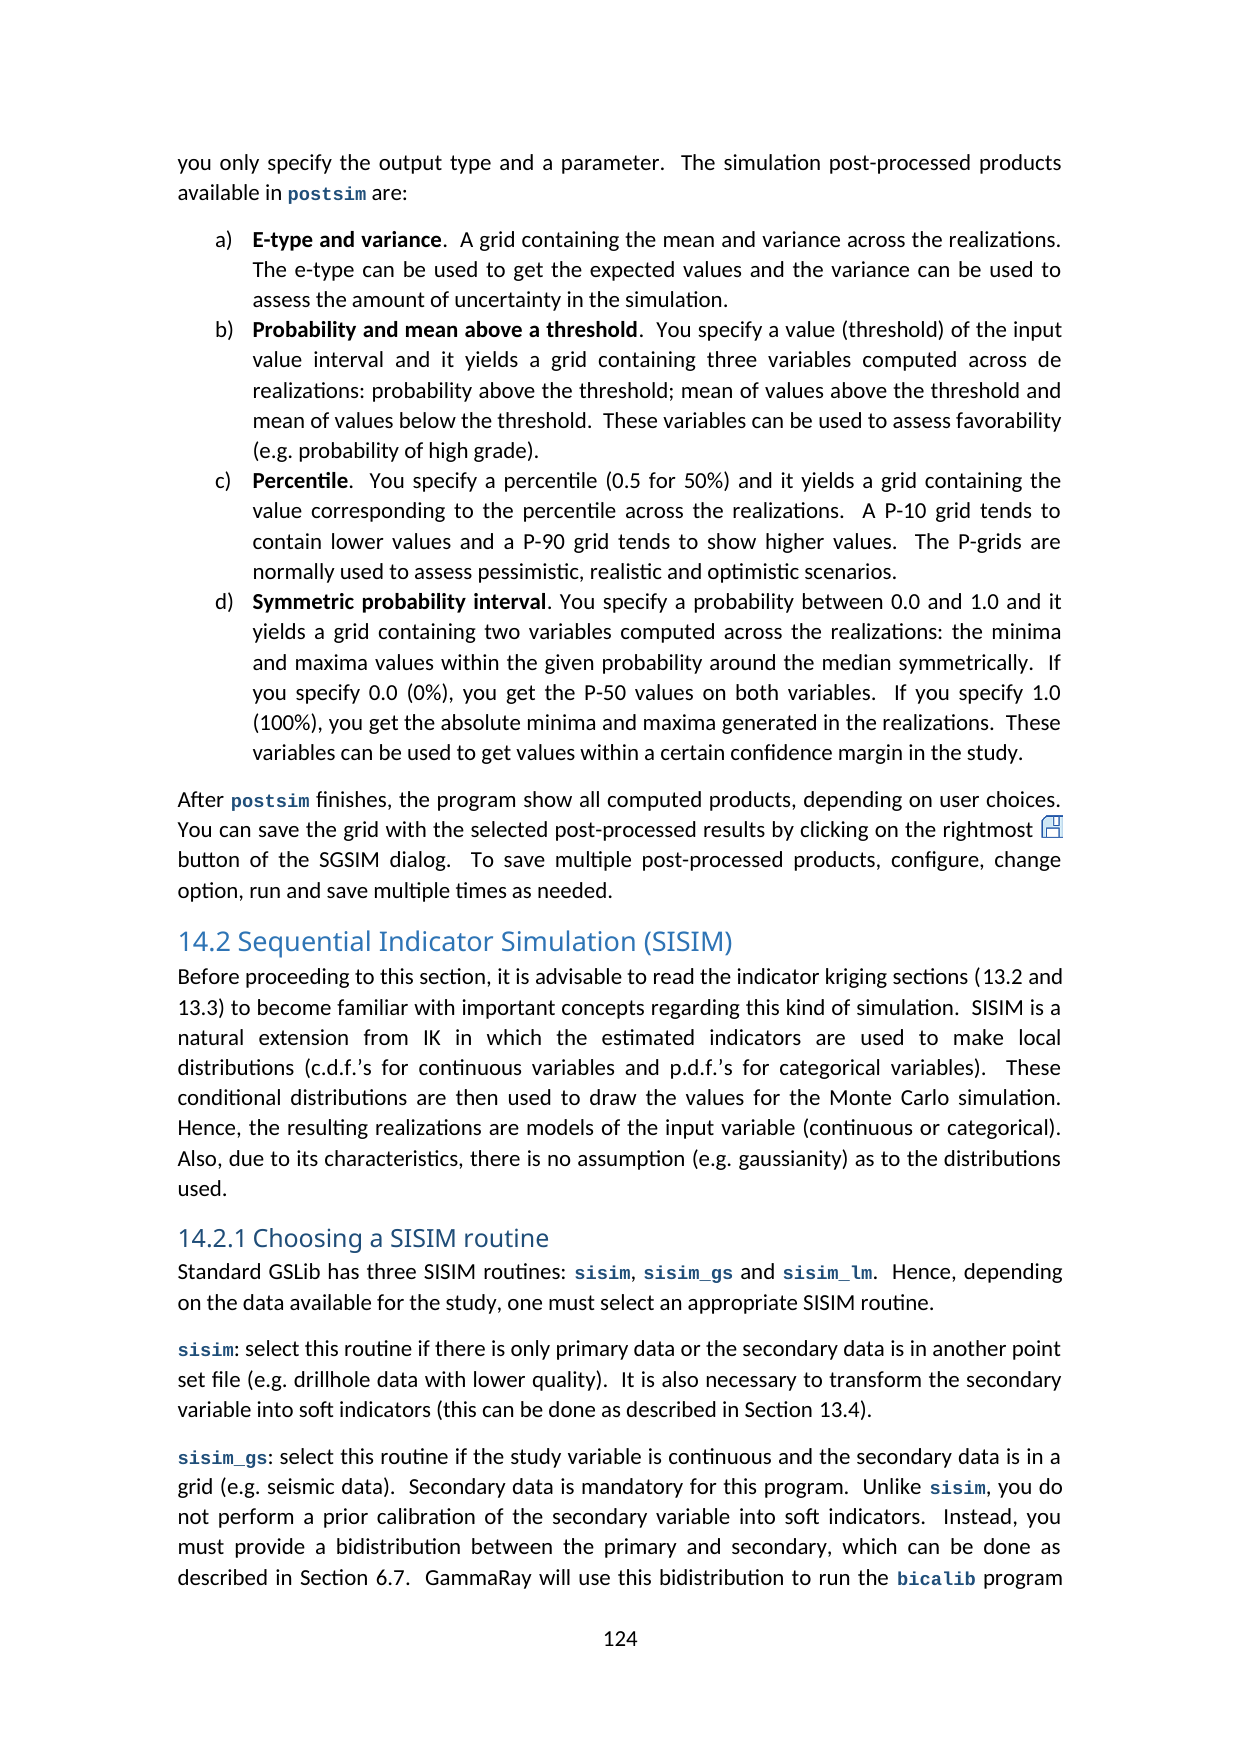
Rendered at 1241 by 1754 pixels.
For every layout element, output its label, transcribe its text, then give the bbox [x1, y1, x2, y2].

list E-type and variance. A grid containing the mean and variance across the realizations. The e-type can be used to get the expected values and the variance can be used to assess the amount of uncertainty in the simulation. [215, 225, 1063, 313]
subtitle Choosing a SISIM routine [177, 1221, 1063, 1255]
text Standard GSLib has three SISIM routines: sisim, sisim_gs and sisim_lm. Hence, depending on the data available for the study, one must select an appropriate SISIM routine. [177, 1257, 1063, 1316]
list Symmetric probability interval. You specify a probability between 0.0 and 1.0 and it yields a grid containing two variables computed across the realizations: the minima and maxima values within the given probability around the median symmetrically. If you specify 0.0 (0%), you get the P-50 values on both variables. If you specify 1.0 (100%), you get the absolute minima and maxima generated in the realizations. These variables can be used to get values within a certain confidence margin in the study. [215, 587, 1063, 766]
subtitle Sequential Indicator Simulation (SISIM) [177, 923, 1063, 959]
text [177, 1442, 1063, 1591]
text Before proceeding to this section, it is advisable to read the indicator kriging sections (12.2 and 12.3) to become familiar with important concepts regarding this kind of simulation. SISIM is a natural extension from IK in which the estimated indicators are used to make local distributions (c.d.f.’s for continuous variables and p.d.f.’s for categorical variables). These conditional distributions are then used to draw the values for the Monte Carlo simulation. Hence, the resulting realizations are models of the input variable (continuous or categorical). Also, due to its characteristics, there is no assumption (e.g. gaussianity) as to the distributions used. [177, 962, 1063, 1202]
list Percentile. You specify a percentile (0.5 for 50%) and it yields a grid containing the value corresponding to the percentile across the realizations. A P-10 grid tends to contain lower values and a P-90 grid tends to show higher values. The P-grids are normally used to assess pessimistic, realistic and optimistic scenarios. [215, 466, 1063, 585]
picture [1041, 815, 1063, 838]
list Probability and mean above a threshold. You specify a value (threshold) of the input value interval and it yields a grid containing three variables computed across de realizations: probability above the threshold; mean of values above the threshold and mean of values below the threshold. These variables can be used to assess favorability (e.g. probability of high grade). [215, 315, 1063, 464]
text sisim: select this routine if there is only primary data or the secondary data is in another point set file (e.g. drillhole data with lower quality). It is also necessary to transform the secondary variable into soft indicators (this can be done as described in Section 12.4). [177, 1334, 1063, 1423]
text After postsim finishes, the program show all computed products, depending on user choices. You can save the grid with the selected post-processed results by clicking on the rightmost button of the SGSIM dialog. To save multiple post-processed products, configure, change option, run and save multiple times as needed. [177, 785, 1063, 904]
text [177, 148, 1063, 206]
